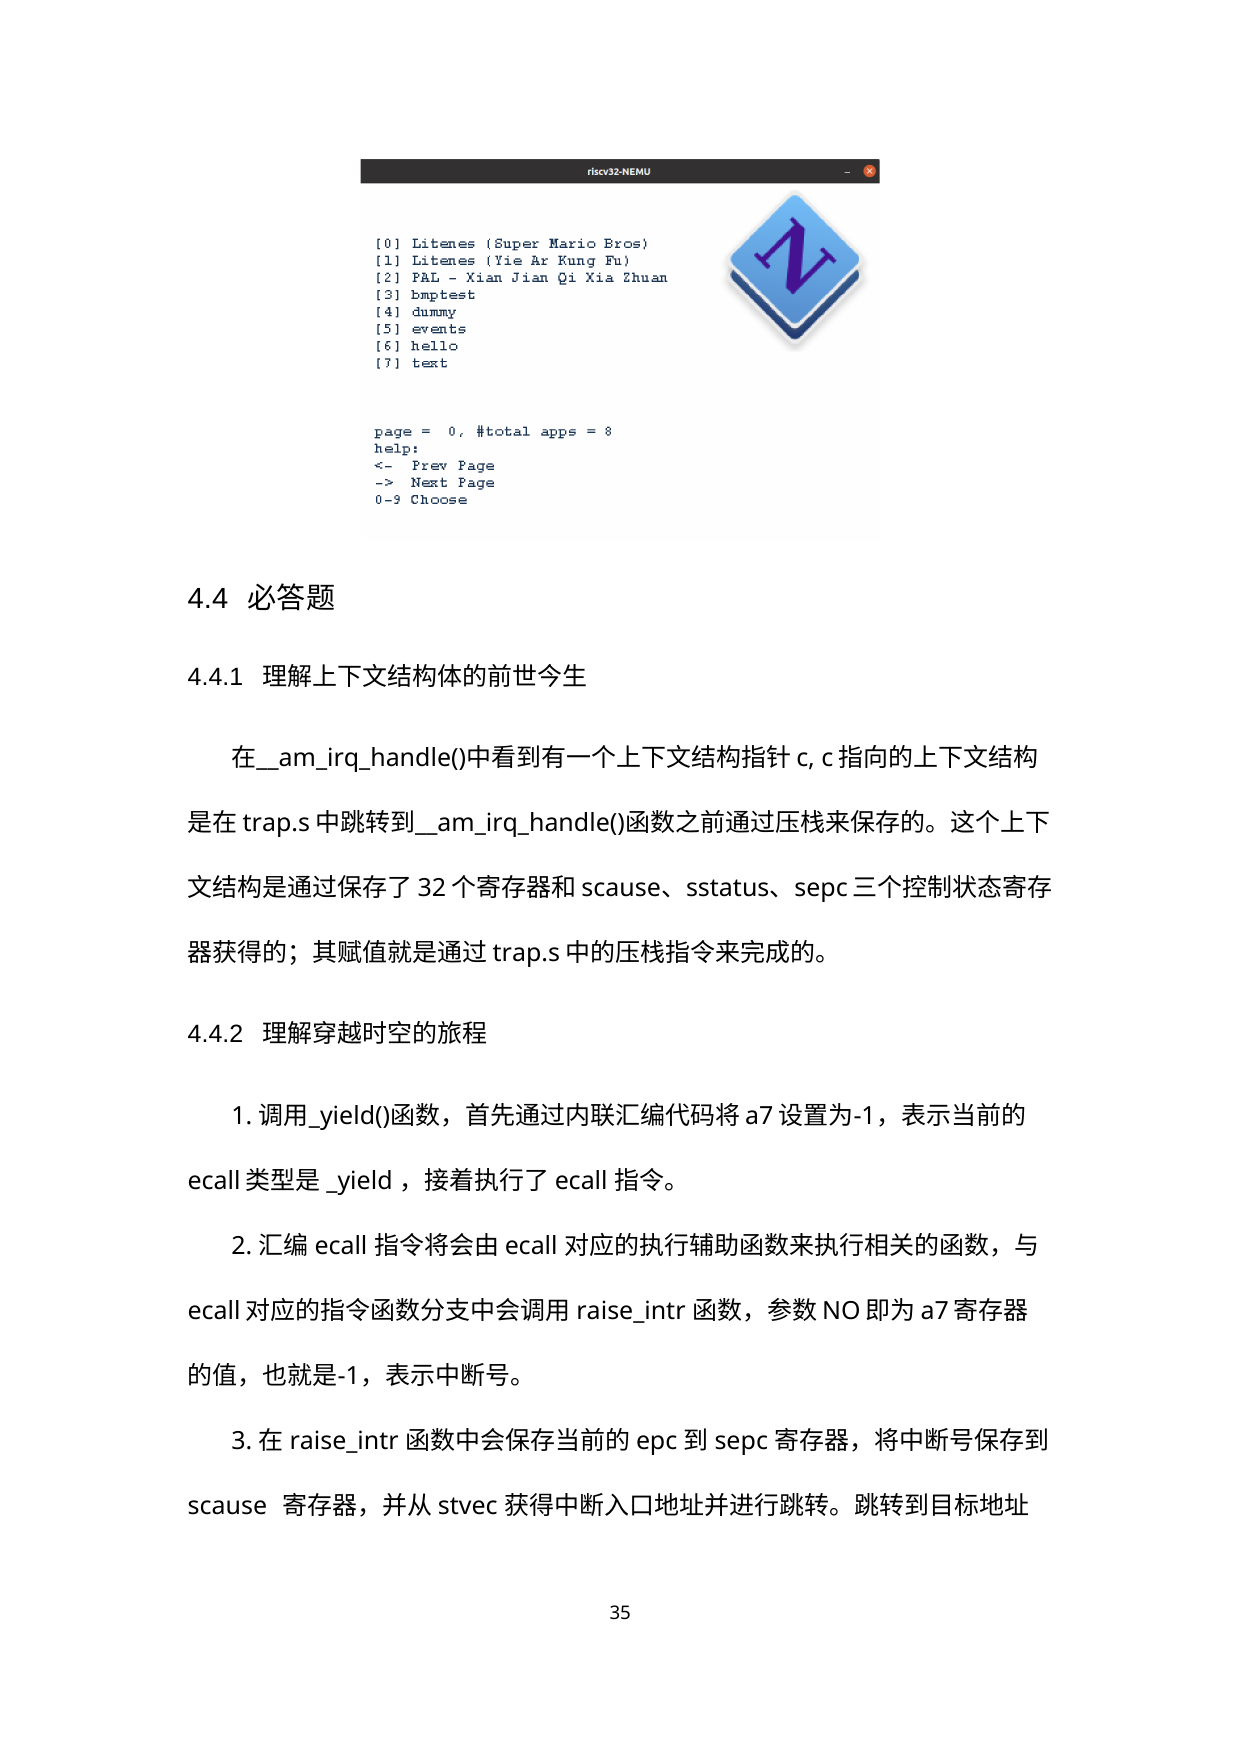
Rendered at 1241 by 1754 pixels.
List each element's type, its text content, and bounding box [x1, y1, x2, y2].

picture [360, 159, 880, 542]
text 1. 调用_yield()函数，首先通过内联汇编代码将a7设置为-1，表示当前的ecall类型是 _yield ，接着执行了 ecall 指令。 [187, 1081, 1053, 1211]
subtitle 理解穿越时空的旅程 [187, 999, 1053, 1064]
text 在__am_irq_handle()中看到有一个上下文结构指针c, c指向的上下文结构是在trap.s中跳转到__am_irq_handle()函数之前通过压栈来保存的。这个上下文结构是通过保存了32个寄存器和scause、sstatus、sepc三个控制状态寄存器获得的；其赋值就是通过trap.s中的压栈指令来完成的。 [187, 723, 1053, 983]
subtitle 理解上下文结构体的前世今生 [187, 642, 1053, 707]
subtitle 必答题 [187, 575, 1028, 617]
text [187, 1406, 1053, 1536]
text 2. 汇编 ecall 指令将会由 ecall 对应的执行辅助函数来执行相关的函数，与 ecall对应的指令函数分支中会调用 raise_intr 函数，参数NO即为a7寄存器的值，也就是-1，表示中断号。 [187, 1211, 1053, 1406]
